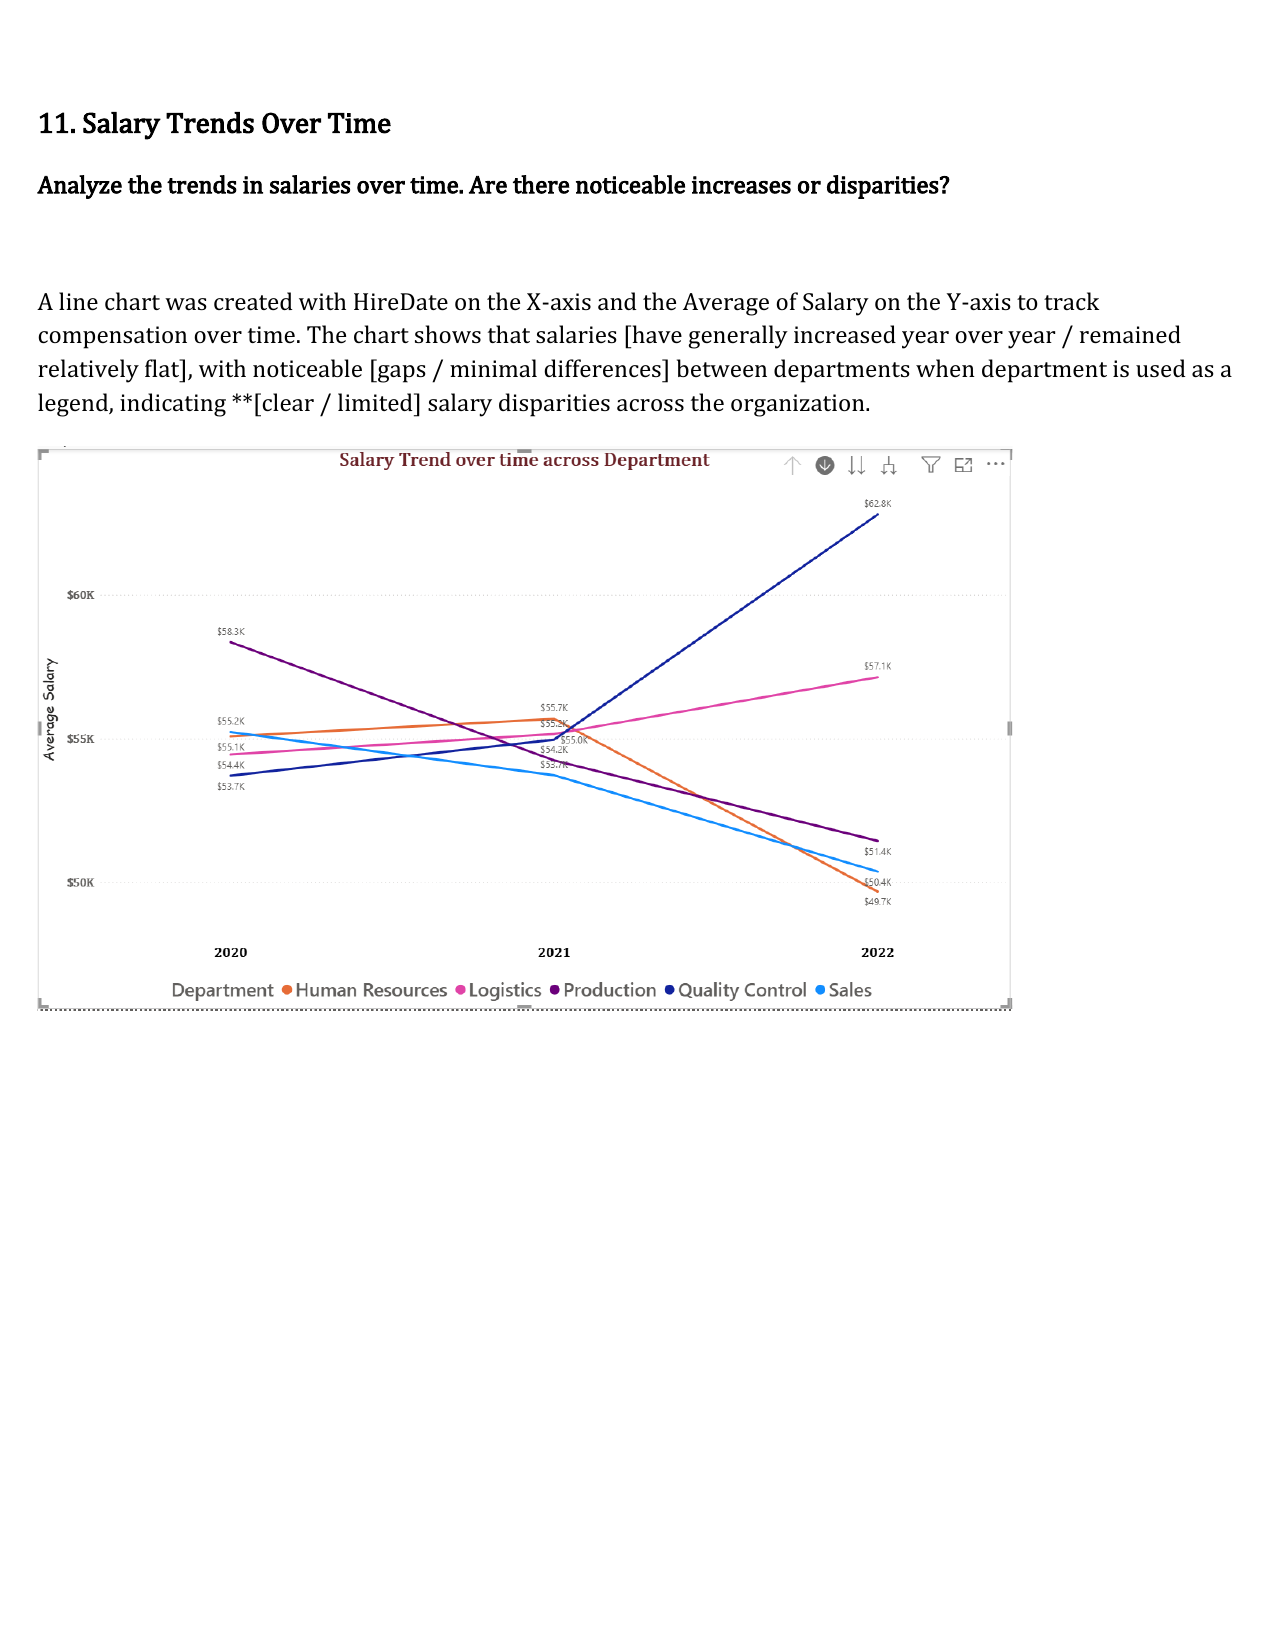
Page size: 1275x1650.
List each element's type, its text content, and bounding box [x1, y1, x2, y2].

picture [37, 446, 1013, 1011]
subtitle 11. Salary Trends Over Time [37, 105, 1237, 139]
text A line chart was created with HireDate on the X‑axis and the Average of Salary on the Y‑axis to track compensation over time. The chart shows that salaries [have generally increased year over year / remained relatively flat], with noticeable [gaps / minimal differences] between departments when department is used as a legend, indicating **[clear / limited] salary disparities across the organization. [37, 287, 1237, 417]
text Analyze the trends in salaries over time. Are there noticeable increases or disparities? [37, 169, 1237, 198]
